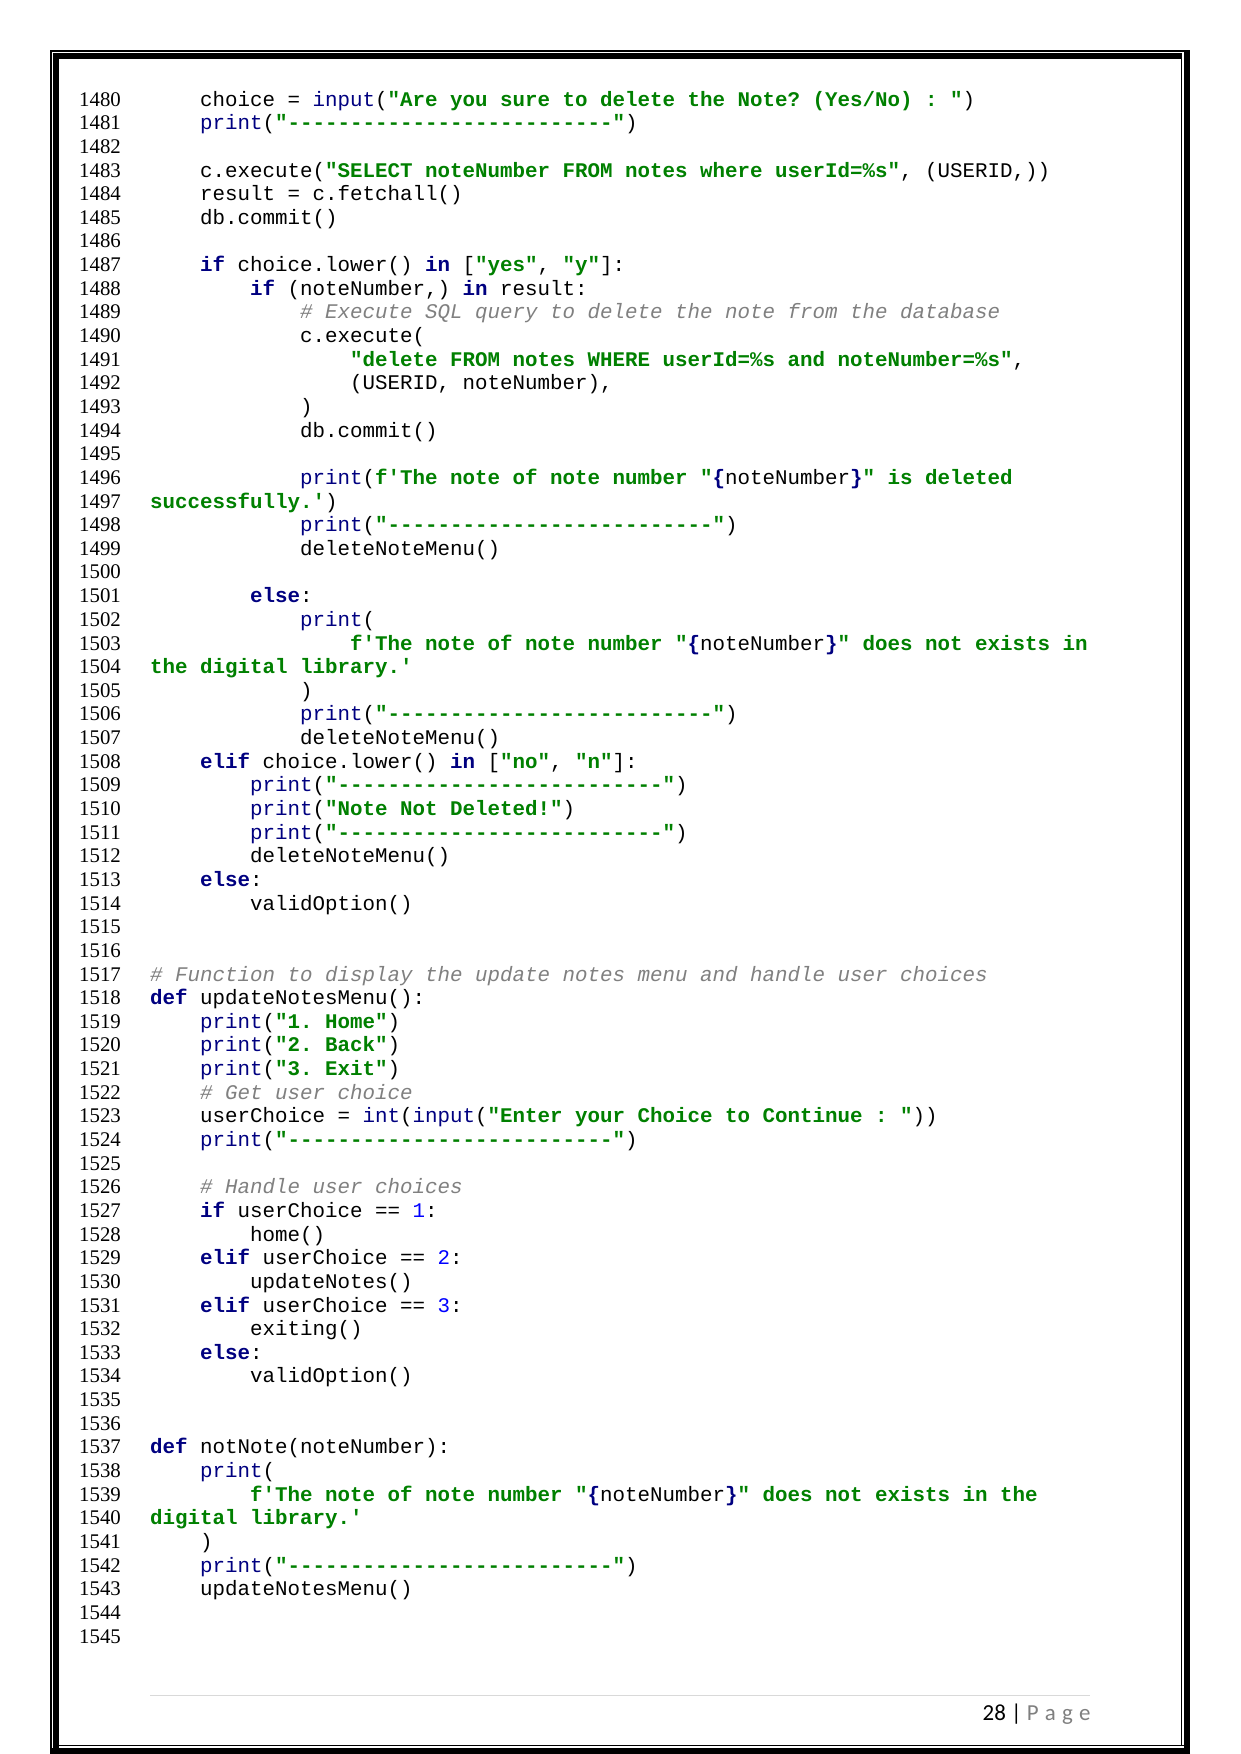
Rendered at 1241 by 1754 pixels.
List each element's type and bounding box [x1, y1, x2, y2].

text [150, 89, 1090, 1649]
